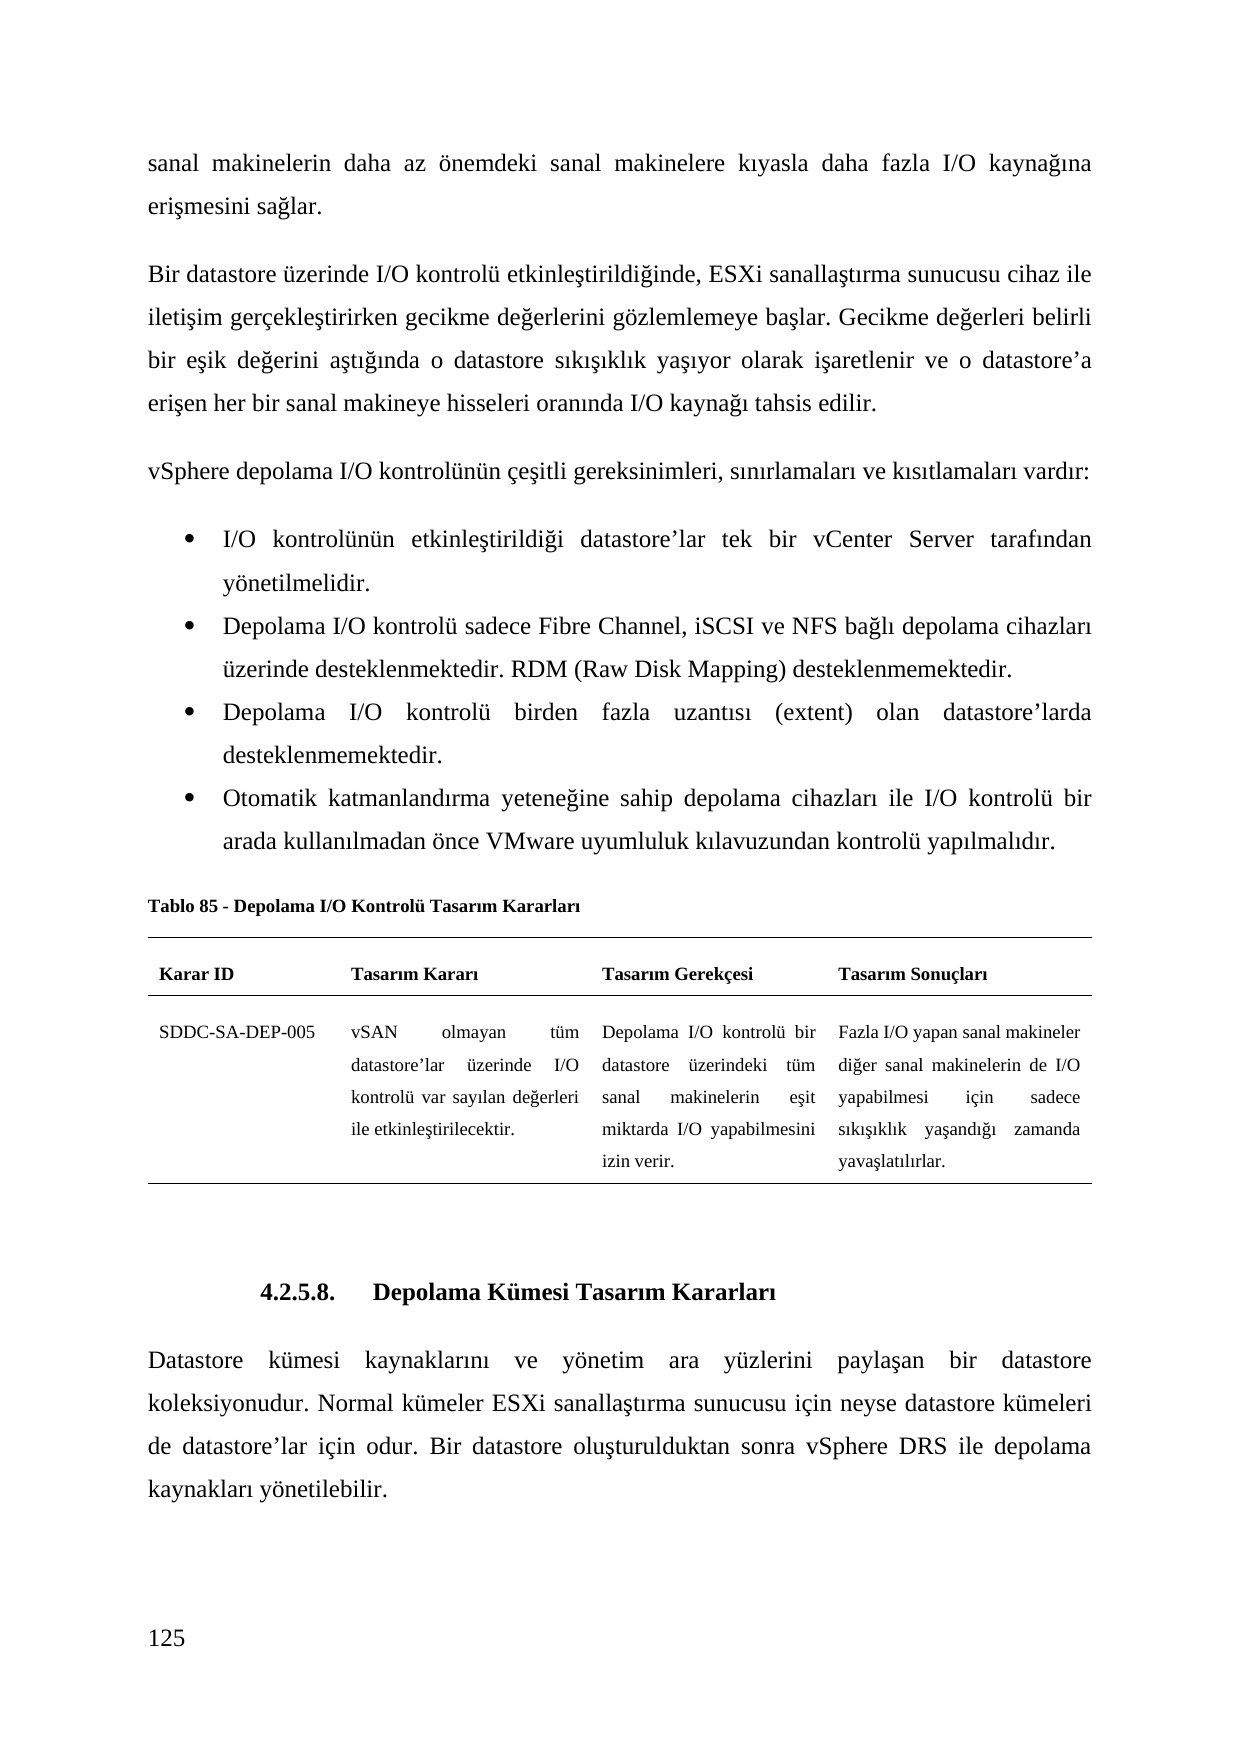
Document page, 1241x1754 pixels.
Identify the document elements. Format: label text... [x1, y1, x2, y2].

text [148, 148, 1093, 219]
text Datastore kümesi kaynaklarını ve yönetim ara yüzlerini paylaşan bir datastore koleksiyonudur. Normal kümeler ESXi sanallaştırma sunucusu için neyse datastore kümeleri de datastore’lar için odur. Bir datastore oluşturulduktan sonra vSphere DRS ile depolama kaynakları yönetilebilir. [148, 1345, 1093, 1503]
list Depolama I/O kontrolü sadece Fibre Channel, iSCSI ve NFS bağlı depolama cihazları üzerinde desteklenmektedir. RDM (Raw Disk Mapping) desteklenmemektedir. [185, 611, 1093, 683]
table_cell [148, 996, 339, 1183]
list Depolama Kümesi Tasarım Kararları [260, 1277, 1093, 1306]
list Depolama I/O kontrolü birden fazla uzantısı (extent) olan datastore’larda desteklenmemektedir. [185, 697, 1093, 769]
text Bir datastore üzerinde I/O kontrolü etkinleştirildiğinde, ESXi sanallaştırma sunucusu cihaz ile iletişim gerçekleştirirken gecikme değerlerini gözlemlemeye başlar. Gecikme değerleri belirli bir eşik değerini aştığında o datastore sıkışıklık yaşıyor olarak işaretlenir ve o datastore’a erişen her bir sanal makineye hisseleri oranında I/O kaynağı tahsis edilir. [148, 259, 1093, 417]
list I/O kontrolünün etkinleştirildiği datastore’lar tek bir vCenter Server tarafından yönetilmelidir. [185, 524, 1093, 596]
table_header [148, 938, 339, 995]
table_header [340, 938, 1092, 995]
list Otomatik katmanlandırma yeteneğine sahip depolama cihazları ile I/O kontrolü bir arada kullanılmadan önce VMware uyumluluk kılavuzundan kontrolü yapılmalıdır. [185, 783, 1093, 855]
text vSphere depolama I/O kontrolünün çeşitli gereksinimleri, sınırlamaları ve kısıtlamaları vardır: [148, 456, 1093, 485]
text Tablo 85 - Depolama I/O Kontrolü Tasarım Kararları [148, 894, 1093, 916]
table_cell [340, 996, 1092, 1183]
